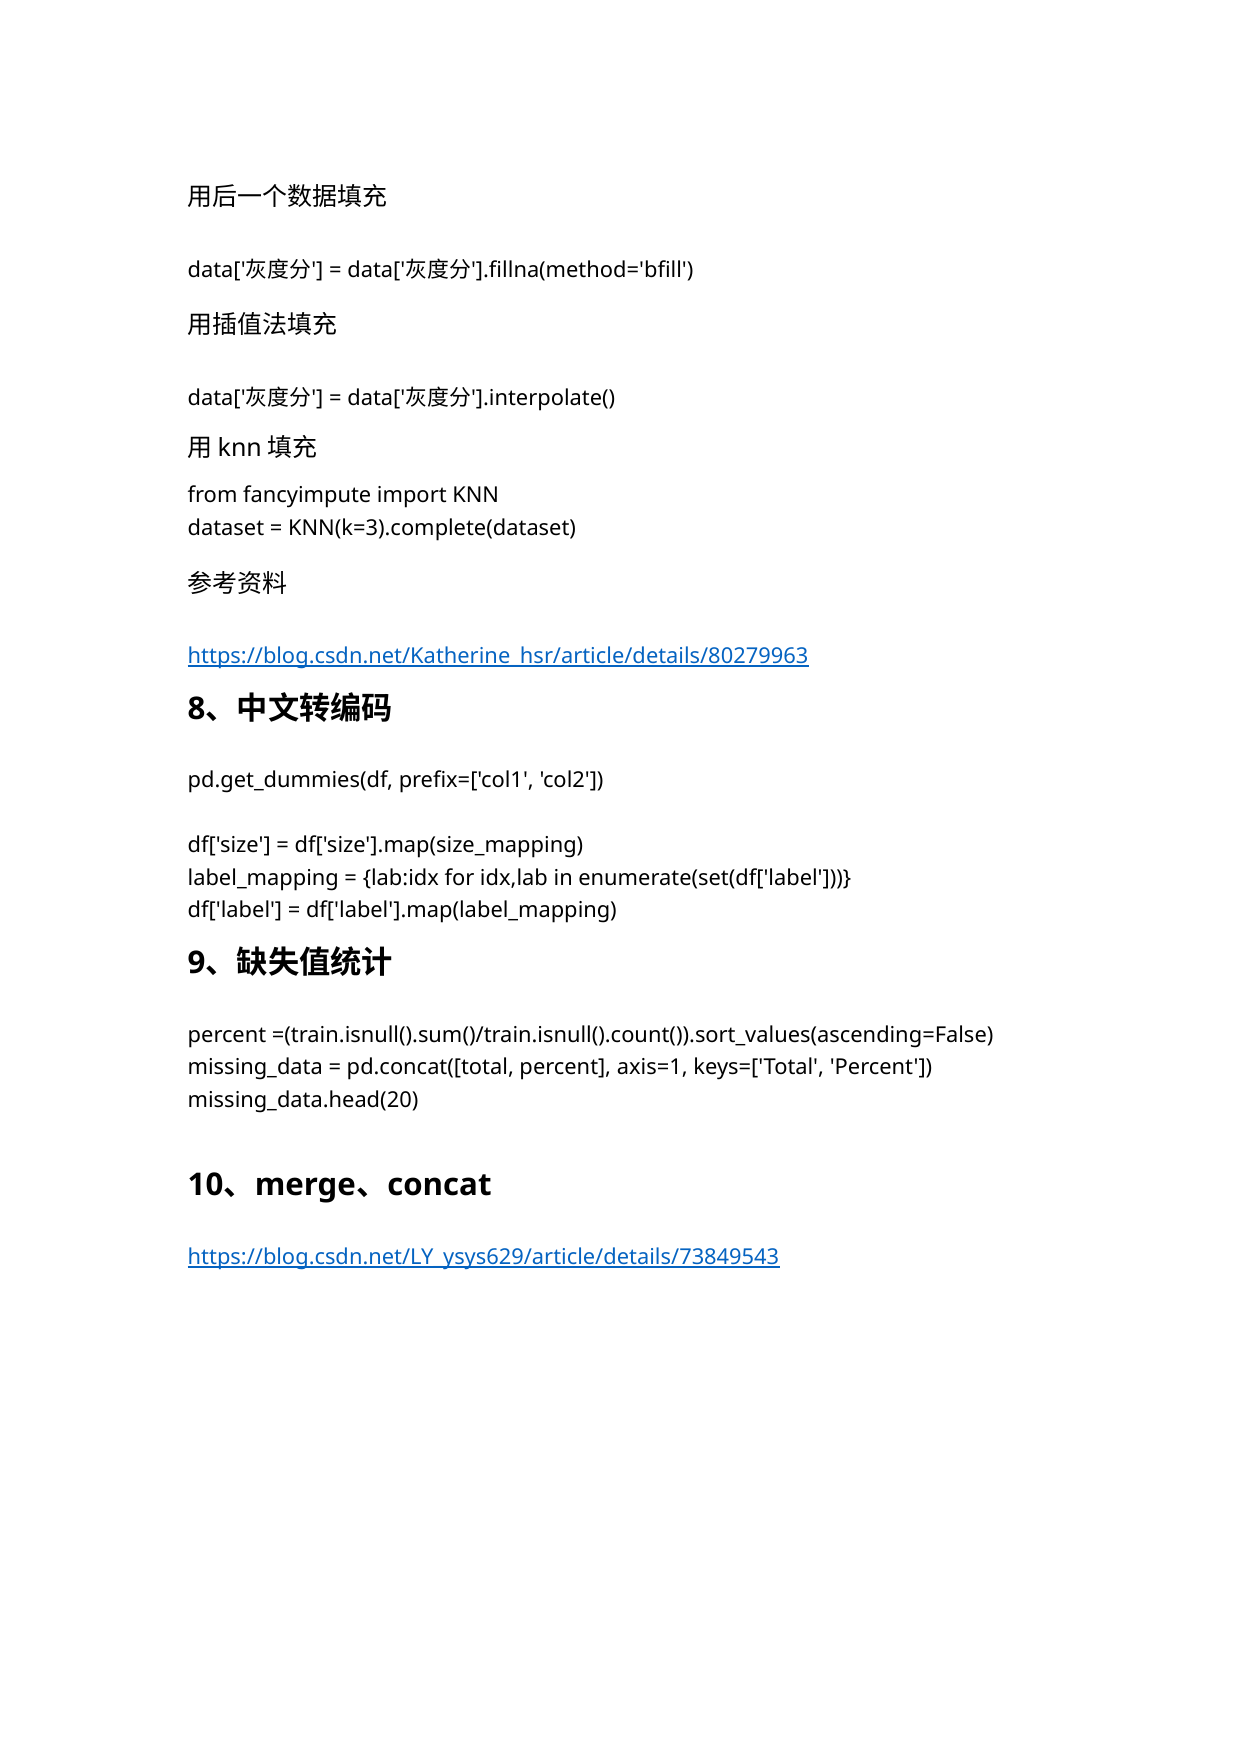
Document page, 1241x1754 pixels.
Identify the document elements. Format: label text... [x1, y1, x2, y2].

text data['灰度分'] = data['灰度分'].fillna(method='bfill') [187, 252, 1053, 284]
text from fancyimpute import KNN [187, 478, 1053, 510]
text missing_data = pd.concat([total, percent], axis=1, keys=['Total', 'Percent']) [187, 1050, 1053, 1082]
subtitle 参考资料 [187, 549, 1053, 614]
subtitle 9、缺失值统计 [187, 928, 1053, 993]
text pd.get_dummies(df, prefix=['col1', 'col2']) [187, 763, 1053, 796]
text dataset = KNN(k=3).complete(dataset) [187, 510, 1053, 543]
text missing_data.head(20) [187, 1082, 1053, 1115]
text https://blog.csdn.net/LY_ysys629/article/details/73849543 [187, 1239, 1053, 1272]
text 用knn填充 [187, 413, 1053, 478]
text df['size'] = df['size'].map(size_mapping) [187, 828, 1053, 861]
text df['label'] = df['label'].map(label_mapping) [187, 893, 1053, 926]
text https://blog.csdn.net/Katherine_hsr/article/details/80279963 [187, 639, 1053, 671]
subtitle 10、merge、concat [187, 1149, 1053, 1214]
text data['灰度分'] = data['灰度分'].interpolate() [187, 380, 1053, 413]
text percent =(train.isnull().sum()/train.isnull().count()).sort_values(ascending=False) [187, 1017, 1053, 1050]
subtitle 用插值法填充 [187, 291, 1053, 356]
text label_mapping = {lab:idx for idx,lab in enumerate(set(df['label']))} [187, 861, 1053, 893]
subtitle 8、中文转编码 [187, 673, 1053, 738]
subtitle 用后一个数据填充 [187, 162, 1053, 227]
